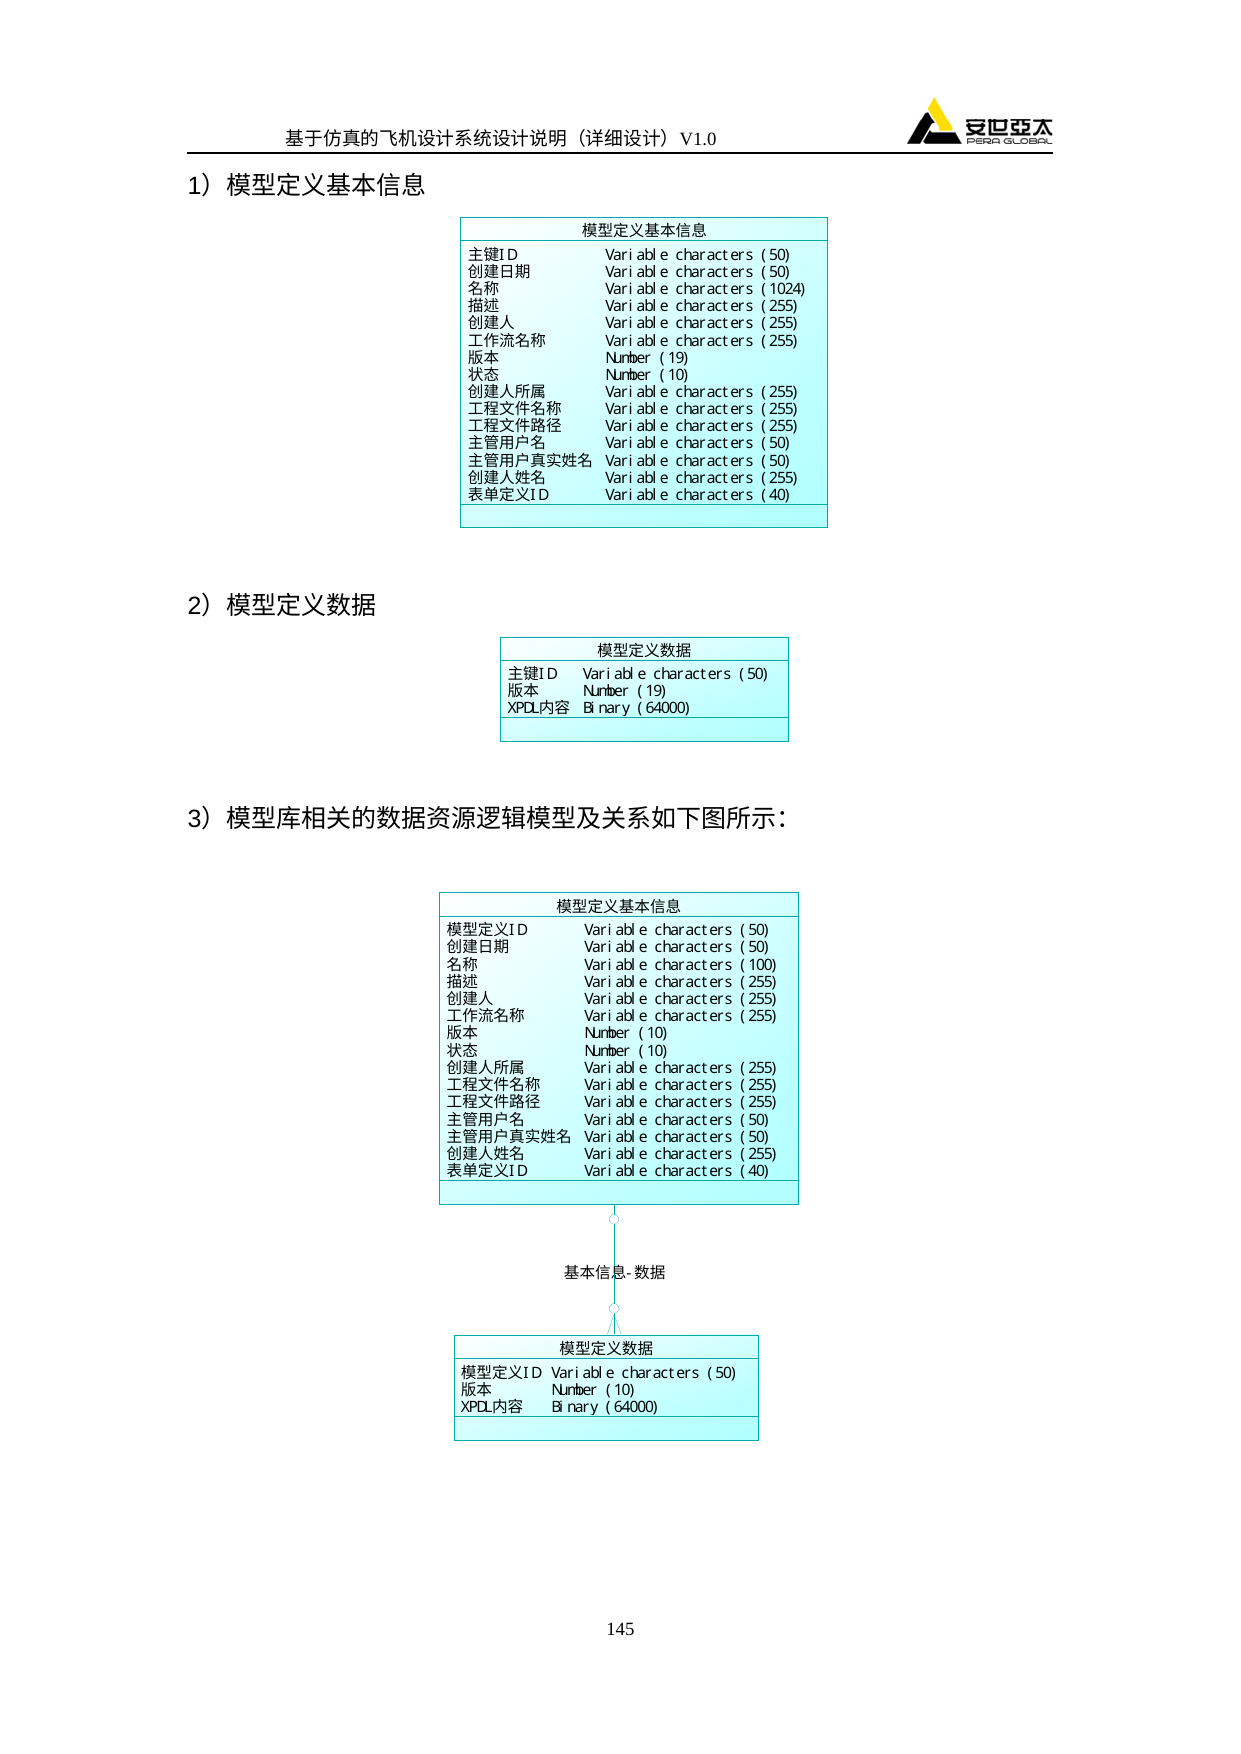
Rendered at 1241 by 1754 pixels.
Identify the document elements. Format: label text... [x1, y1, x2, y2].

text 3）模型库相关的数据资源逻辑模型及关系如下图所示： [187, 799, 1053, 835]
text 1）模型定义基本信息 [187, 166, 1053, 202]
text 2）模型定义数据 [187, 585, 1053, 621]
picture [900, 95, 1053, 145]
